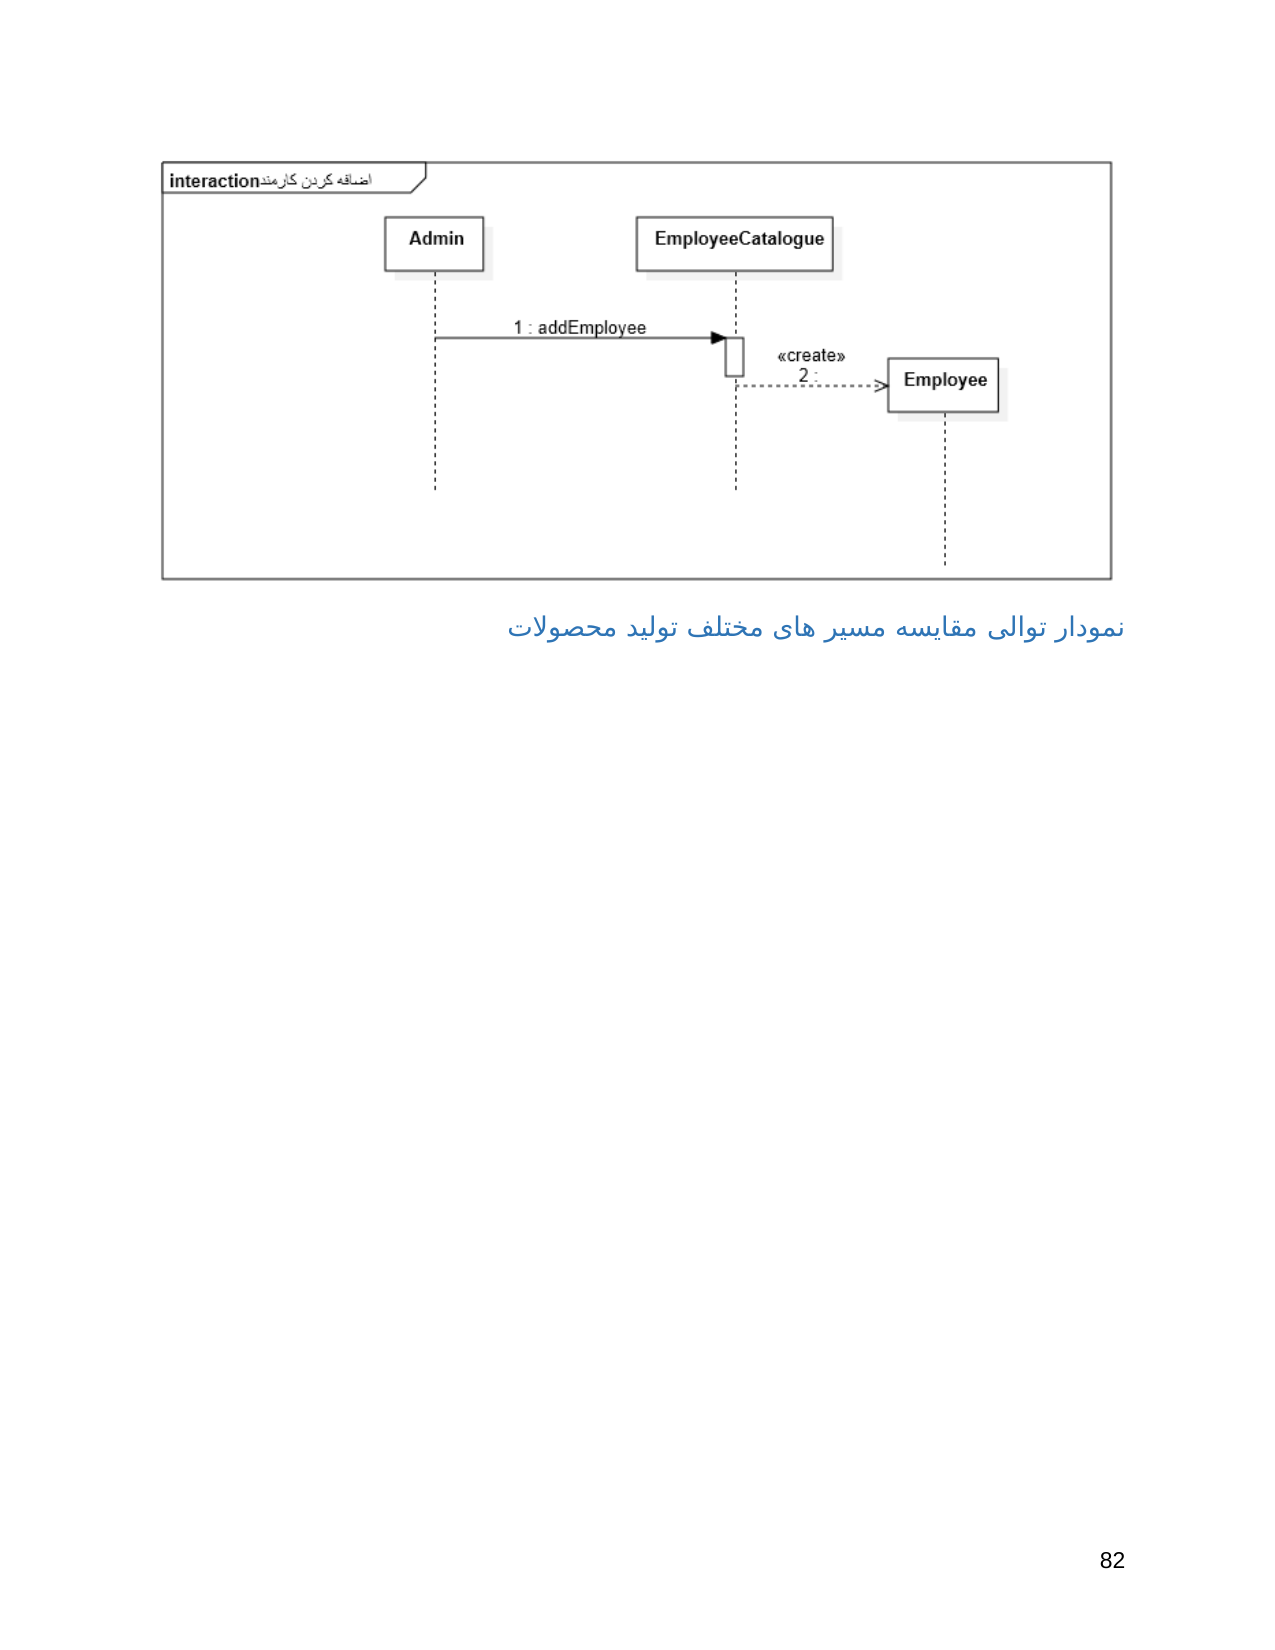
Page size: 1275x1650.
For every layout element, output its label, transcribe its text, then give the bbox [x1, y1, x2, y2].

picture [150, 150, 1125, 593]
subtitle نمودار توالی مقایسه مسیر های مختلف تولید محصولات [150, 611, 1125, 643]
